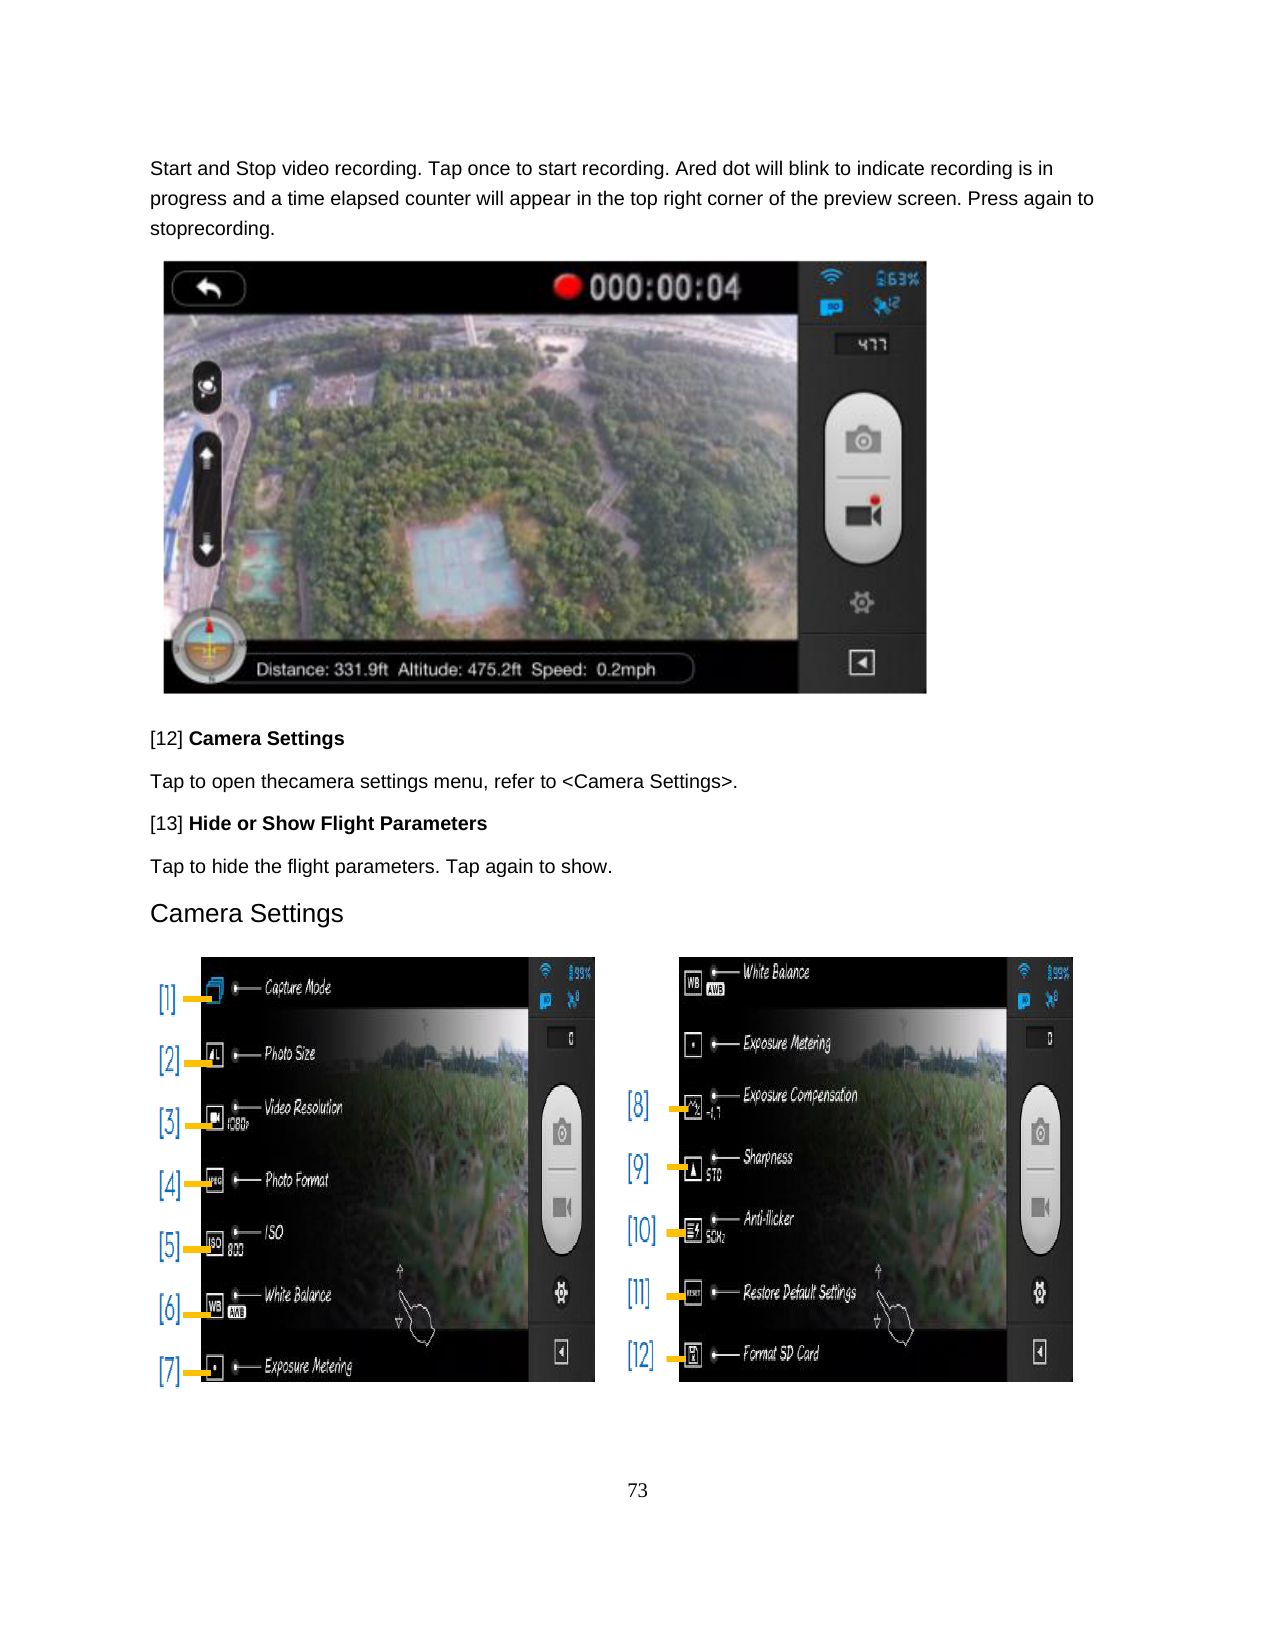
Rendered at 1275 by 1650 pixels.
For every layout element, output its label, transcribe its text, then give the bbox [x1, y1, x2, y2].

subtitle Camera Settings [150, 898, 1125, 928]
text Tap to open thecamera settings menu, refer to <Camera Settings>. [150, 762, 1125, 792]
text [12] Camera Settings [150, 720, 1125, 750]
text Tap to hide the flight parameters. Tap again to show. [150, 847, 1125, 877]
text Start and Stop video recording. Tap once to start recording. Ared dot will blink to indicate recording is in progress and a time elapsed counter will appear in the top right corner of the preview screen. Press again to stoprecording. [150, 150, 1125, 240]
picture [150, 252, 944, 708]
picture [150, 942, 1080, 1397]
text [13] Hide or Show Flight Parameters [150, 805, 1125, 835]
